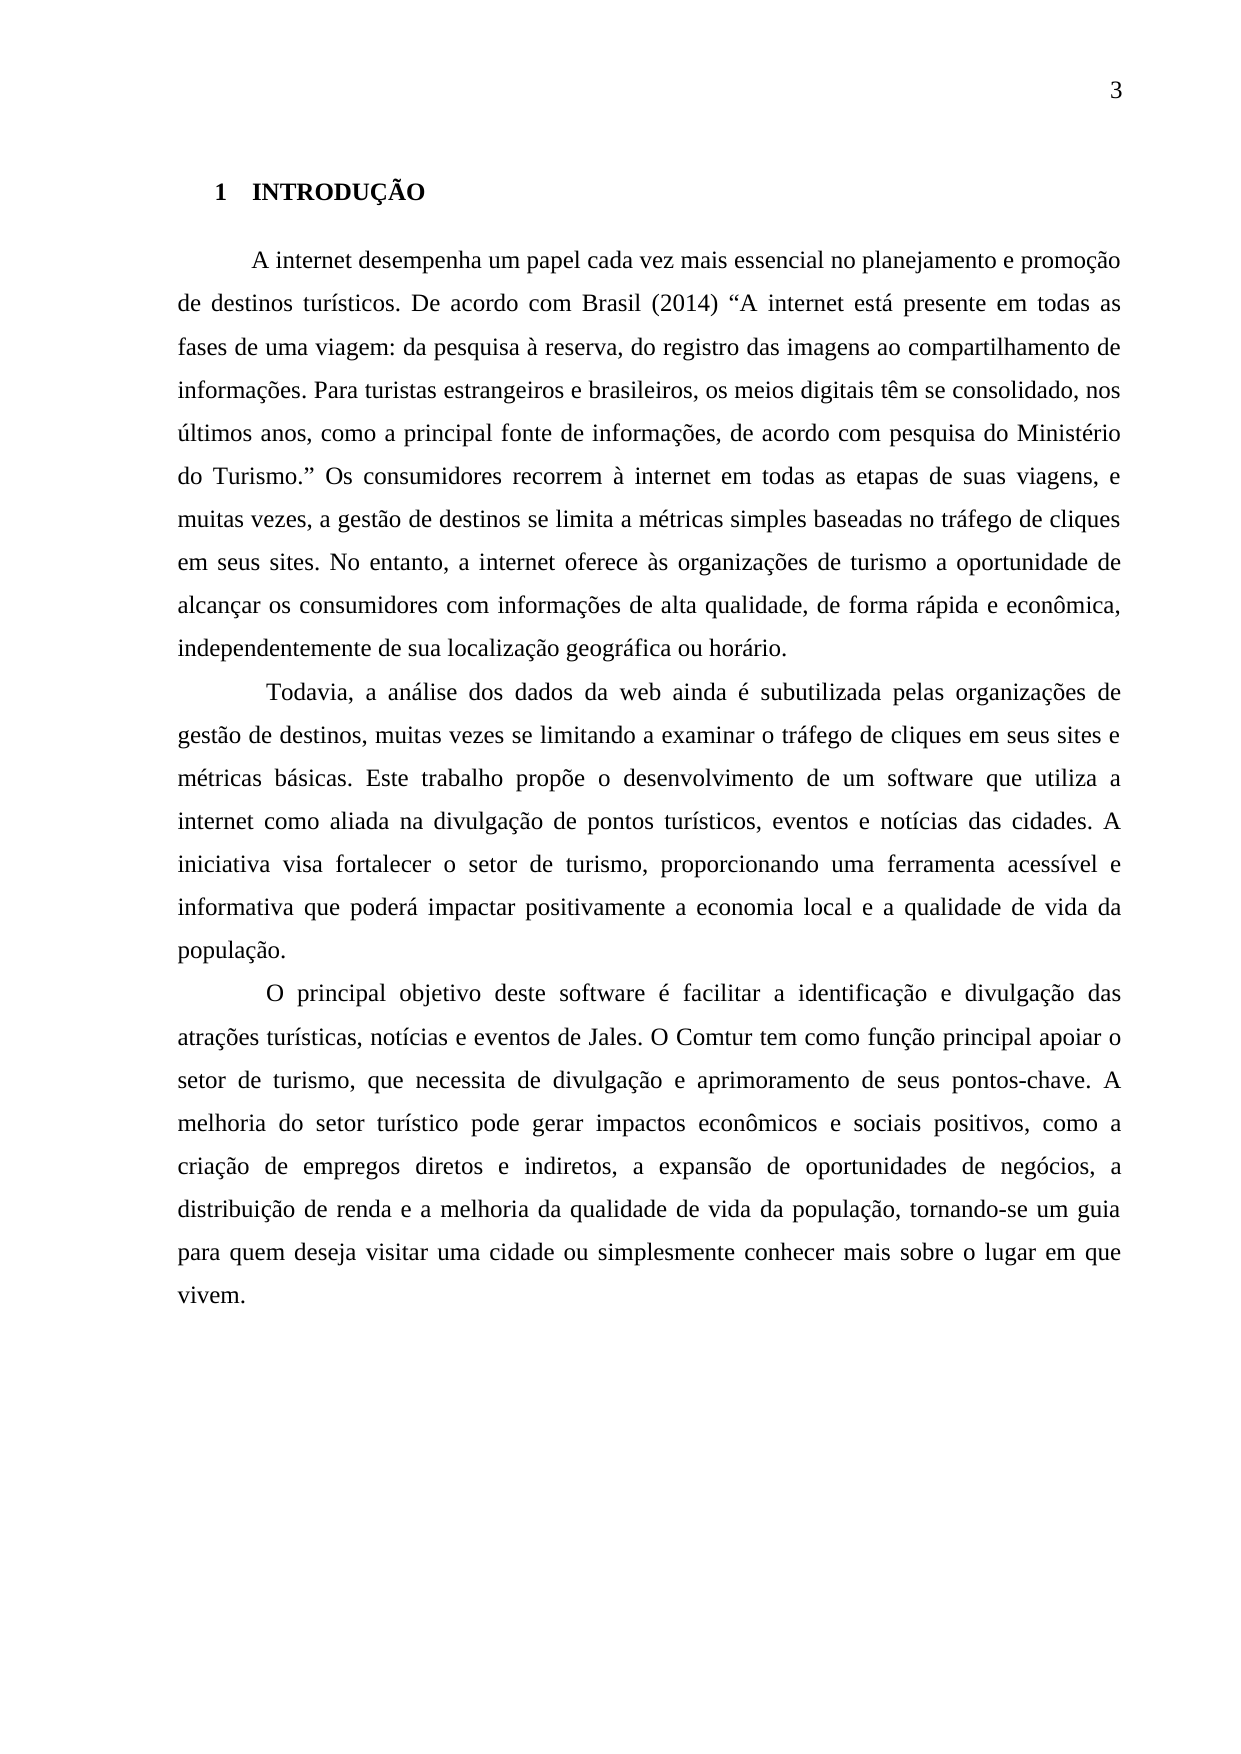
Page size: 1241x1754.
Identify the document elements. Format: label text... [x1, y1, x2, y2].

subtitle INTRODUÇÃO [214, 177, 1122, 206]
text O principal objetivo deste software é facilitar a identificação e divulgação das atrações turísticas, notícias e eventos de Jales. O Comtur tem como função principal apoiar o setor de turismo, que necessita de divulgação e aprimoramento de seus pontos-chave. A melhoria do setor turístico pode gerar impactos econômicos e sociais positivos, como a criação de empregos diretos e indiretos, a expansão de oportunidades de negócios, a distribuição de renda e a melhoria da qualidade de vida da população, tornando-se um guia para quem deseja visitar uma cidade ou simplesmente conhecer mais sobre o lugar em que vivem. [177, 978, 1122, 1309]
text Todavia, a análise dos dados da web ainda é subutilizada pelas organizações de gestão de destinos, muitas vezes se limitando a examinar o tráfego de cliques em seus sites e métricas básicas. Este trabalho propõe o desenvolvimento de um software que utiliza a internet como aliada na divulgação de pontos turísticos, eventos e notícias das cidades. A iniciativa visa fortalecer o setor de turismo, proporcionando uma ferramenta acessível e informativa que poderá impactar positivamente a economia local e a qualidade de vida da população. [177, 677, 1122, 964]
text A internet desempenha um papel cada vez mais essencial no planejamento e promoção de destinos turísticos. De acordo com Brasil (2014) “A internet está presente em todas as fases de uma viagem: da pesquisa à reserva, do registro das imagens ao compartilhamento de informações. Para turistas estrangeiros e brasileiros, os meios digitais têm se consolidado, nos últimos anos, como a principal fonte de informações, de acordo com pesquisa do Ministério do Turismo.” Os consumidores recorrem à internet em todas as etapas de suas viagens, e muitas vezes, a gestão de destinos se limita a métricas simples baseadas no tráfego de cliques em seus sites. No entanto, a internet oferece às organizações de turismo a oportunidade de alcançar os consumidores com informações de alta qualidade, de forma rápida e econômica, independentemente de sua localização geográfica ou horário. [177, 245, 1122, 662]
